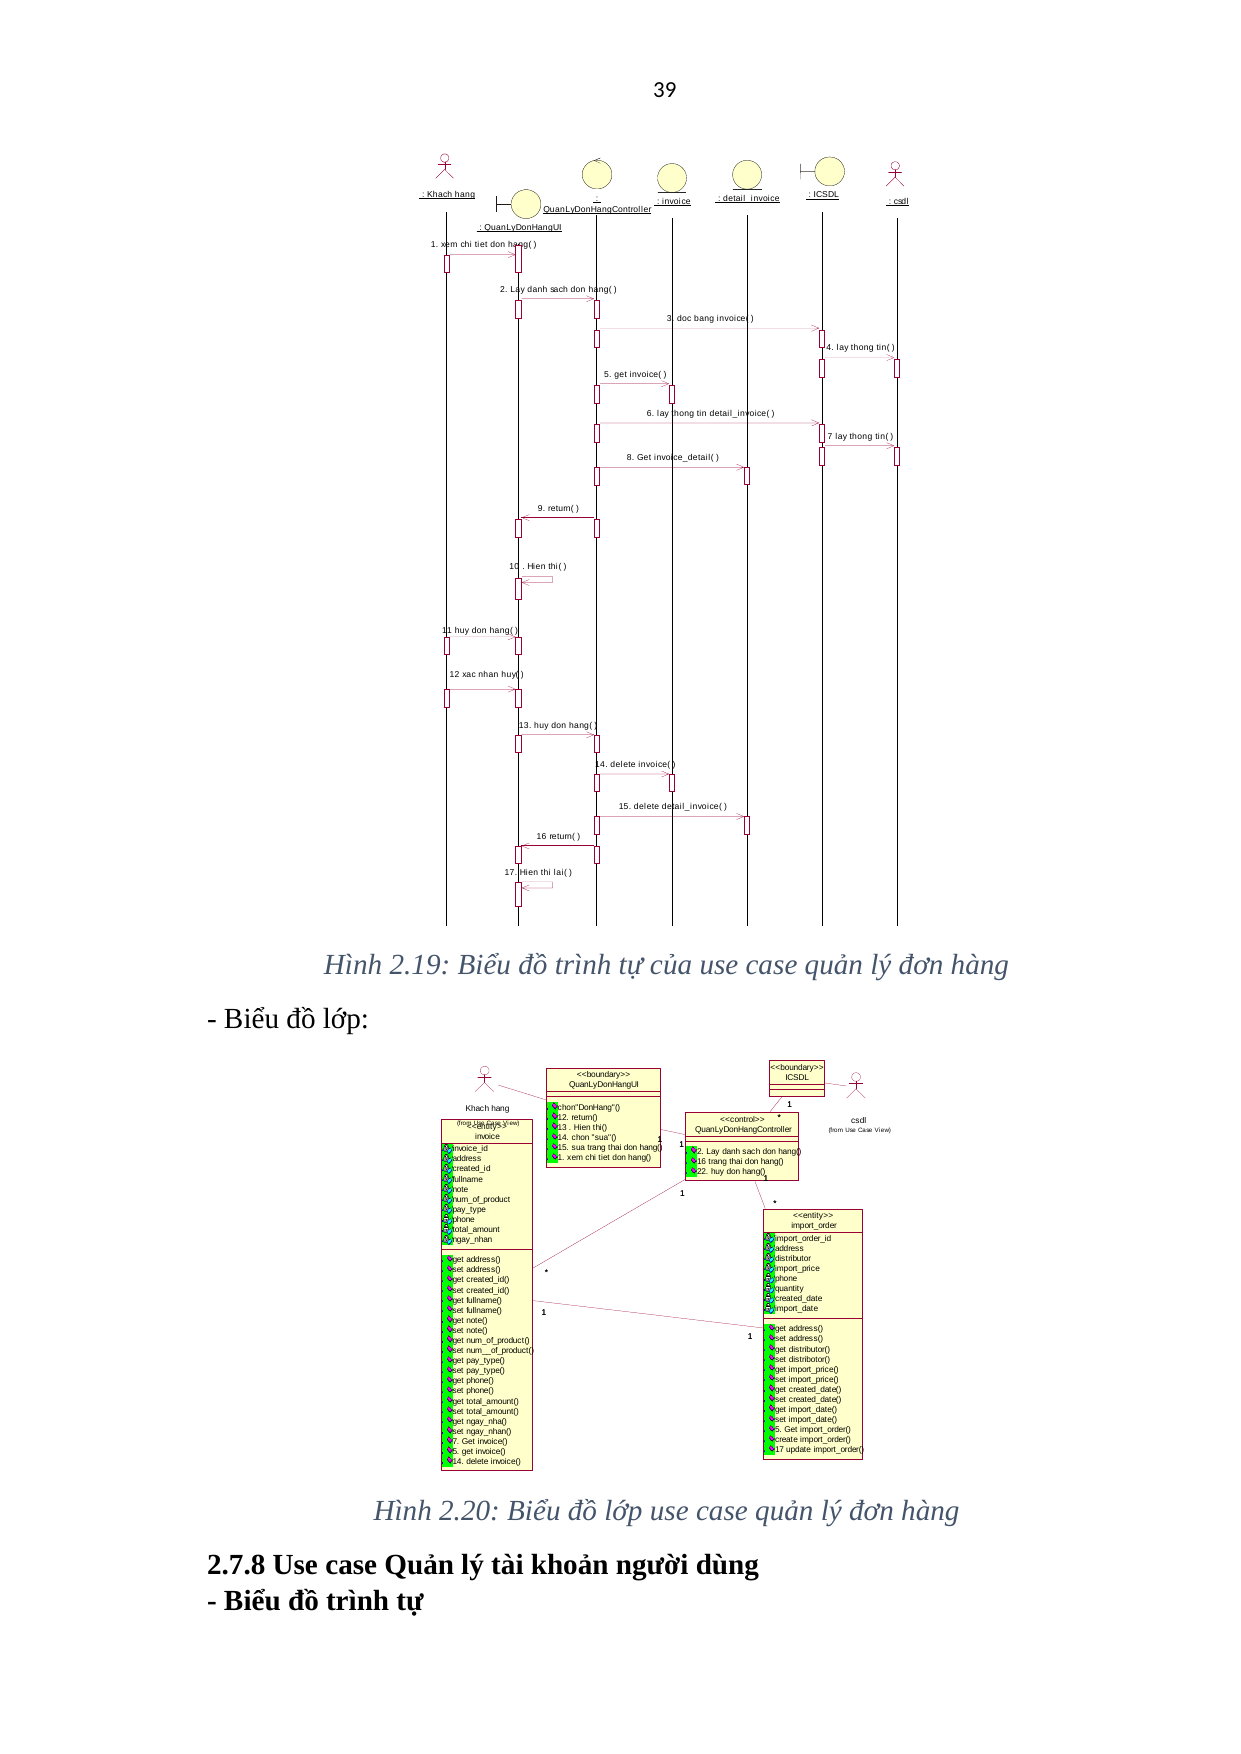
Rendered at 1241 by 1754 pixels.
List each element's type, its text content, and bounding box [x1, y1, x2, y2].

text Hình 2.20: Biểu đồ lớp use case quản lý đơn hàng [207, 1493, 1122, 1526]
text Hình 2.19: Biểu đồ trình tự của use case quản lý đơn hàng [207, 947, 1122, 980]
subtitle 2.7.8 Use case Quản lý tài khoản người dùng [207, 1547, 1122, 1581]
text - Biểu đồ trình tự [207, 1583, 1122, 1617]
text - Biểu đồ lớp: [207, 1001, 1122, 1035]
